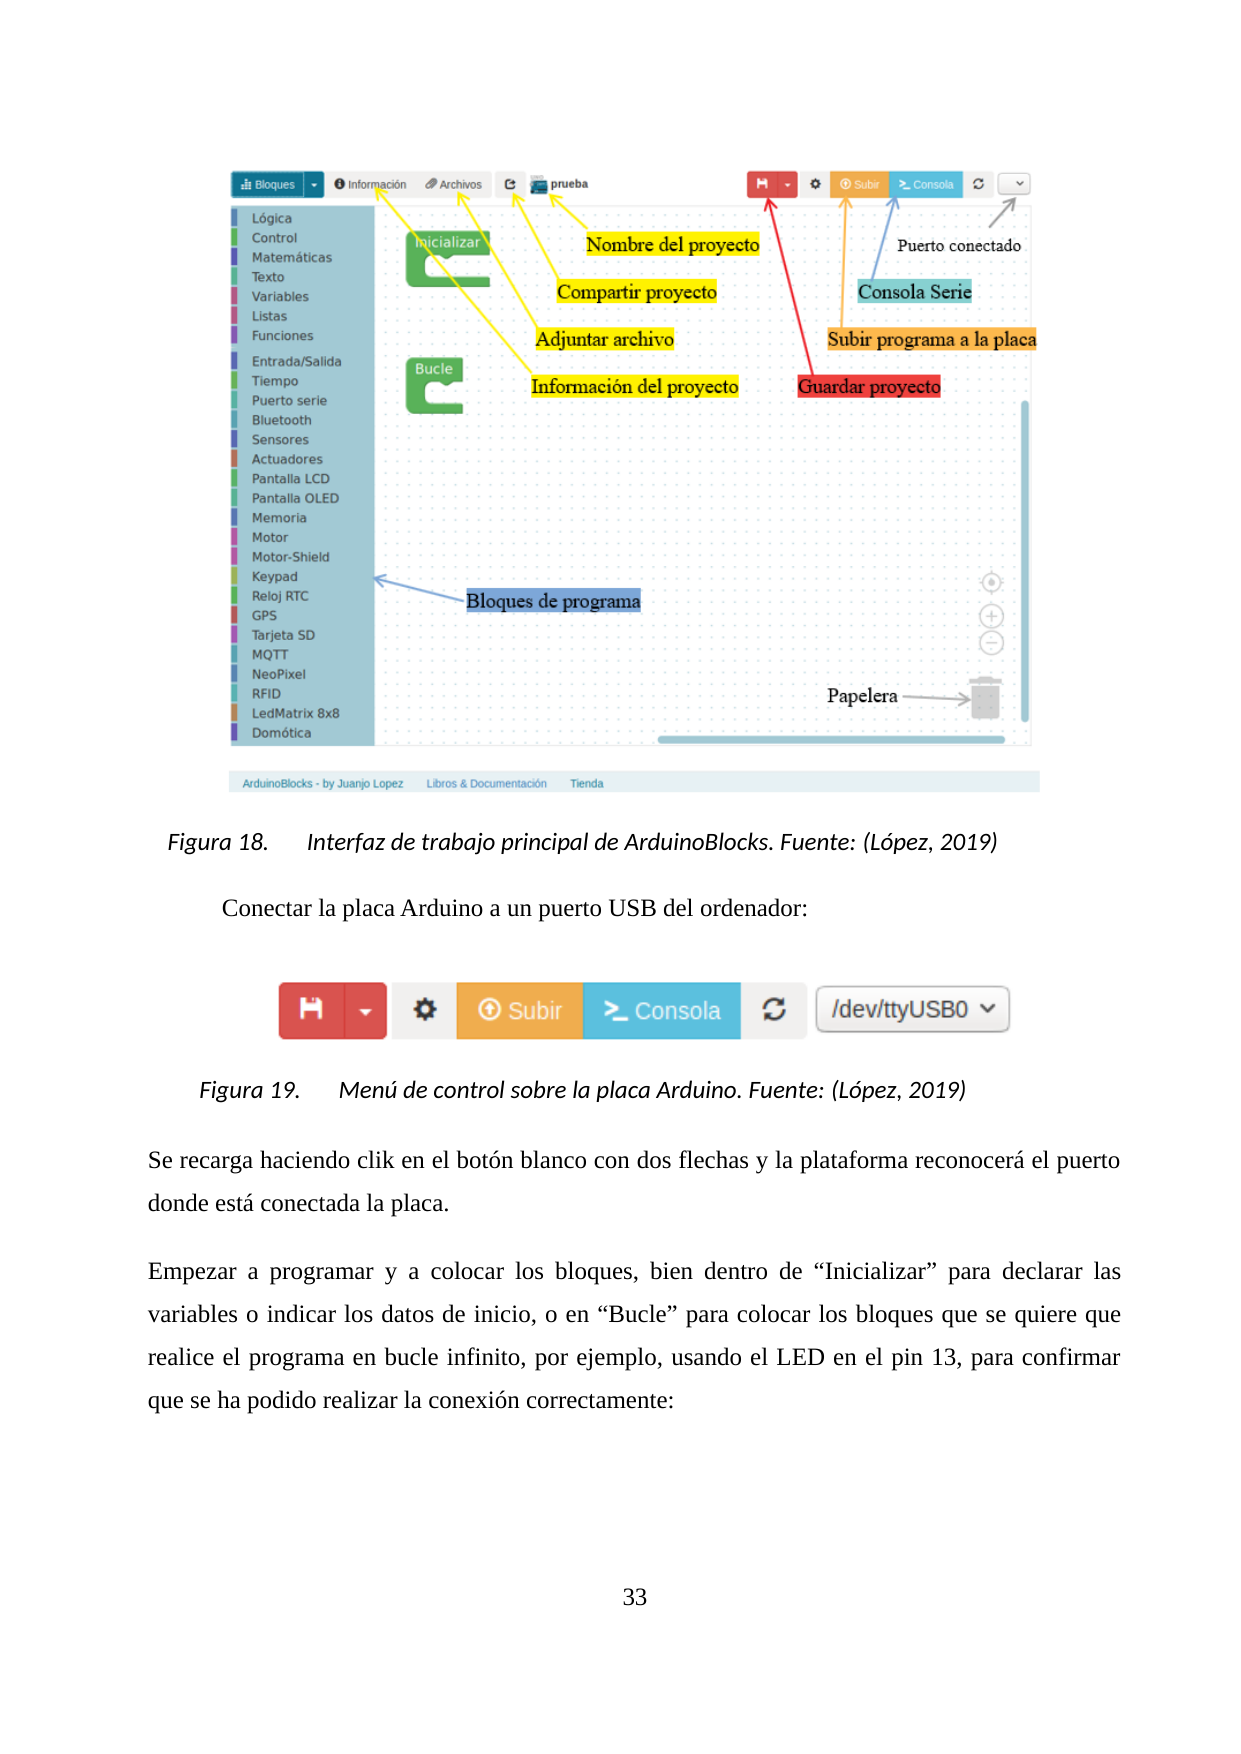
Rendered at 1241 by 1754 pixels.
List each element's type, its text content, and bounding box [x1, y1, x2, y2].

text Conectar la placa Arduino a un puerto USB del ordenador: [148, 893, 1122, 922]
text Empezar a programar y a colocar los bloques, bien dentro de “Inicializar” para declarar las variables o indicar los datos de inicio, o en “Bucle” para colocar los bloques que se quiere que realice el programa en bucle infinito, por ejemplo, usando el LED en el pin 13, para confirmar que se ha podido realizar la conexión correctamente: [148, 1256, 1122, 1414]
text Interfaz de trabajo principal de ArduinoBlocks. Fuente: [148, 827, 1122, 857]
text Se recarga haciendo clik en el botón blanco con dos flechas y la plataforma reconocerá el puerto donde está conectada la placa. [148, 1145, 1122, 1217]
picture [241, 979, 1029, 1046]
text Menú de control sobre la placa Arduino. Fuente: [148, 1074, 1122, 1104]
picture [228, 159, 1041, 798]
